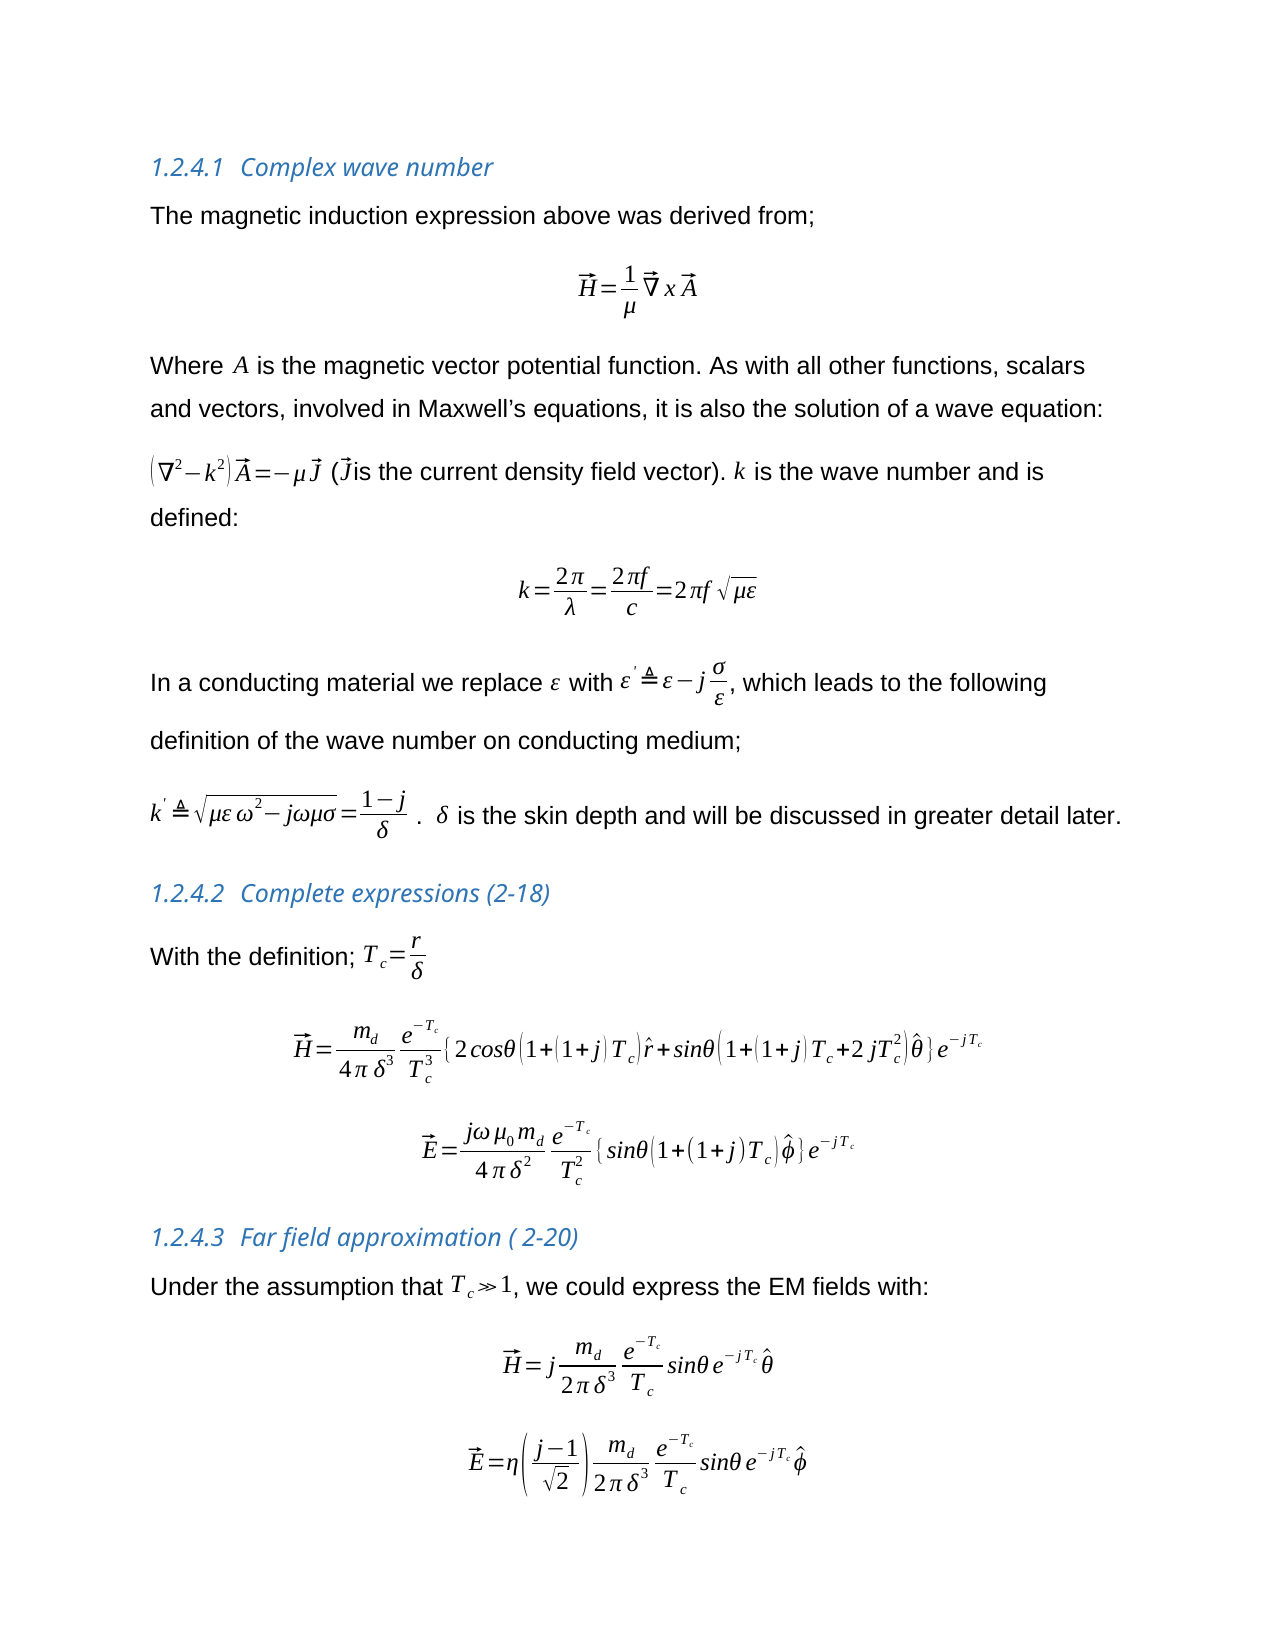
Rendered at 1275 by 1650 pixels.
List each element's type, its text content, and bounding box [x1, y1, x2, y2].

text With the definition; [150, 927, 1125, 986]
subtitle Far field approximation ( 2-20) [150, 1219, 1125, 1253]
text . is the skin depth and will be discussed in greater detail later. [150, 786, 1125, 844]
text Under the assumption that , we could express the EM fields with: [150, 1270, 1125, 1302]
text (is the current density field vector). is the wave number and is defined: [150, 454, 1125, 531]
text In a conducting material we replace with , which leads to the following definition of the wave number on conducting medium; [150, 652, 1125, 754]
text Where is the magnetic vector potential function. As with all other functions, scalars and vectors, involved in Maxwell’s equations, it is also the solution of a wave equation: [150, 351, 1125, 423]
text The magnetic induction expression above was derived from; [150, 201, 1125, 230]
subtitle Complex wave number [150, 150, 1125, 184]
subtitle Complete expressions (2-18) [150, 876, 1125, 910]
